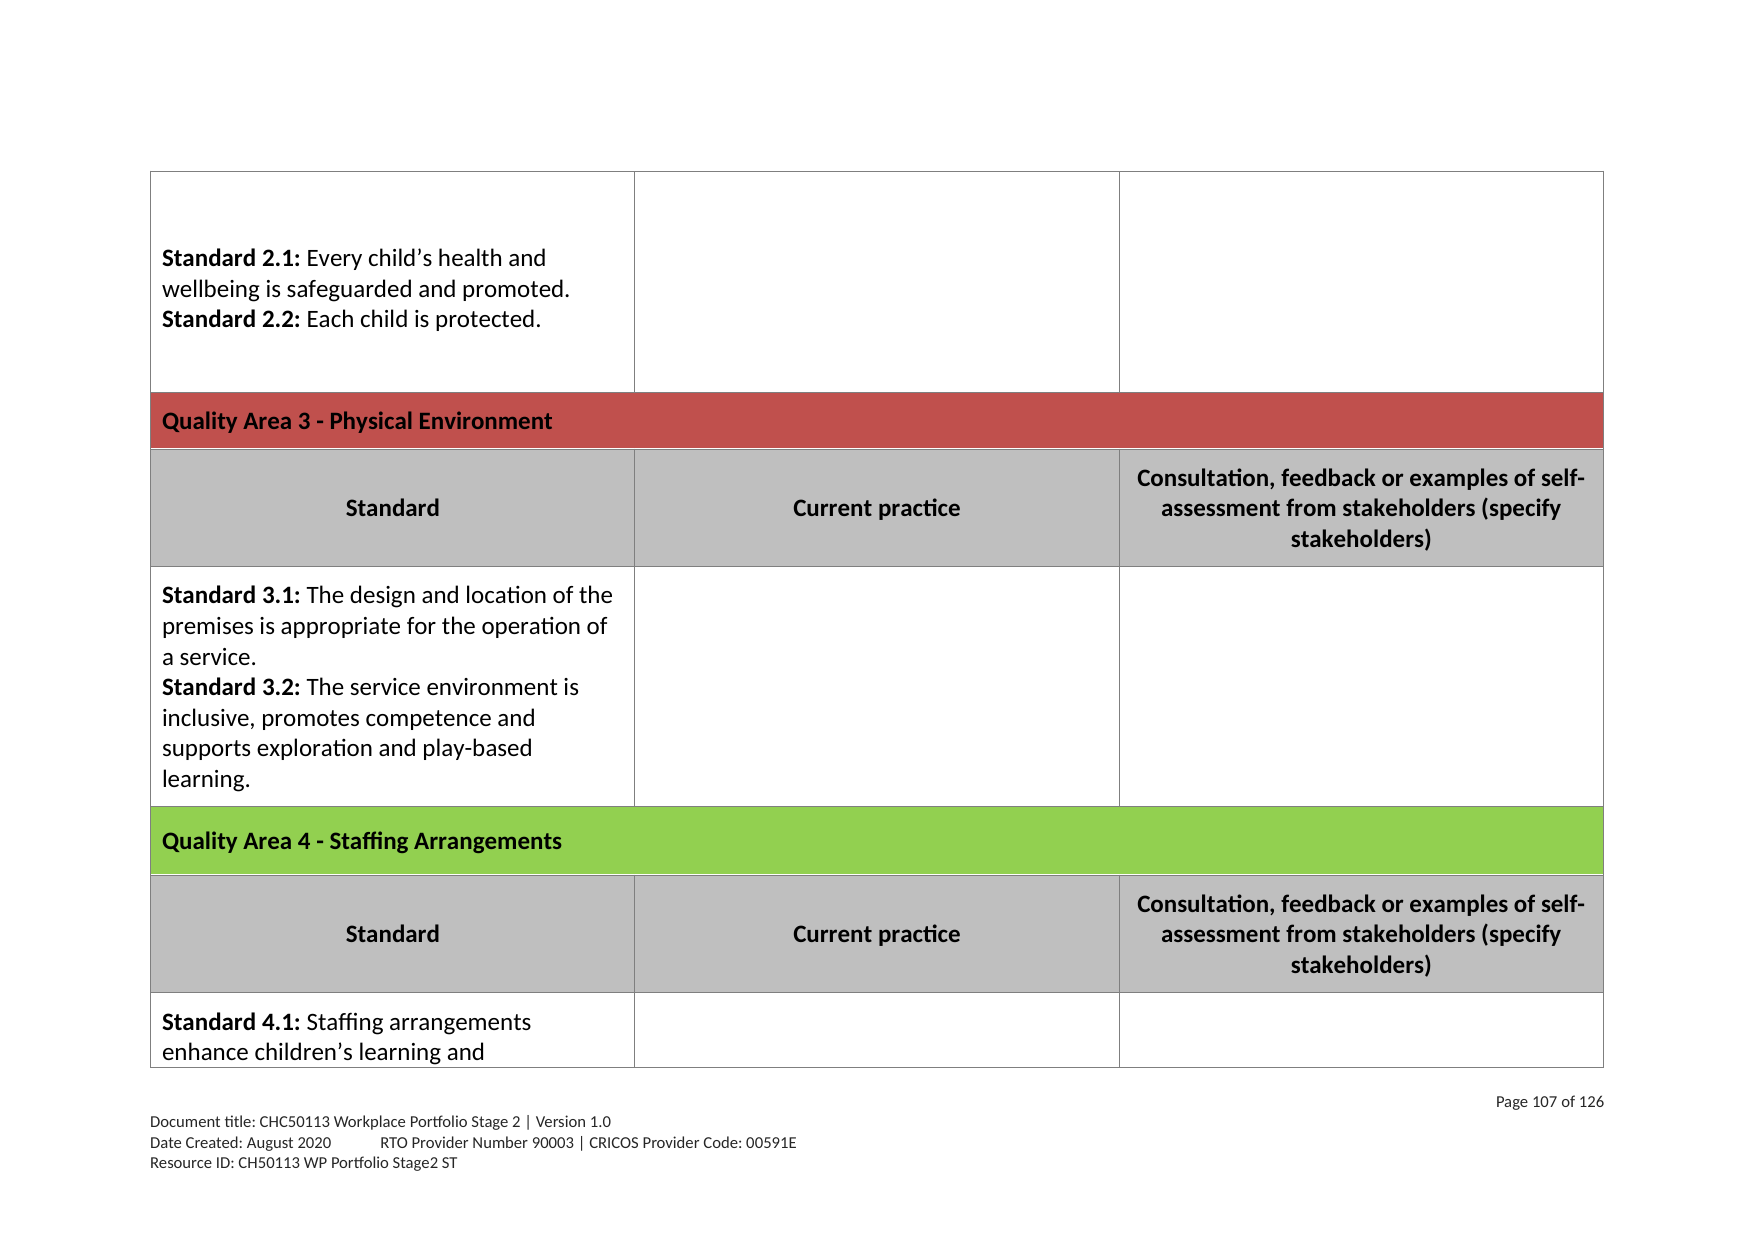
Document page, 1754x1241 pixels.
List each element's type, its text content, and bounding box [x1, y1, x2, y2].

table_cell [635, 172, 1119, 392]
table_cell Standard 2.1: Every child’s health and wellbeing is safeguarded and promoted. Standard 2.2: Each child is protected. [151, 172, 634, 392]
table_cell Quality Area 3 - Physical Environment [151, 393, 1603, 448]
table_cell Quality Area 4 - Staffing Arrangements [151, 807, 1603, 874]
table_cell Standard 3.1: The design and location of the premises is appropriate for the operation of a service. Standard 3.2: The service environment is inclusive, promotes competence and supports exploration and play-based learning. [151, 567, 634, 806]
table_cell [1120, 172, 1603, 392]
table_cell Current practice [635, 876, 1119, 992]
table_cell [151, 993, 634, 1067]
table_cell [635, 993, 1119, 1067]
table_cell Standard [151, 450, 634, 566]
table_cell Current practice [635, 450, 1119, 566]
table_cell [1120, 993, 1603, 1067]
table_cell Standard [151, 876, 634, 992]
table_cell [635, 567, 1119, 806]
table_cell Consultation, feedback or examples of self-assessment from stakeholders (specify stakeholders) [1120, 876, 1603, 992]
table_cell [1120, 567, 1603, 806]
table_cell Consultation, feedback or examples of self-assessment from stakeholders (specify stakeholders) [1120, 450, 1603, 566]
